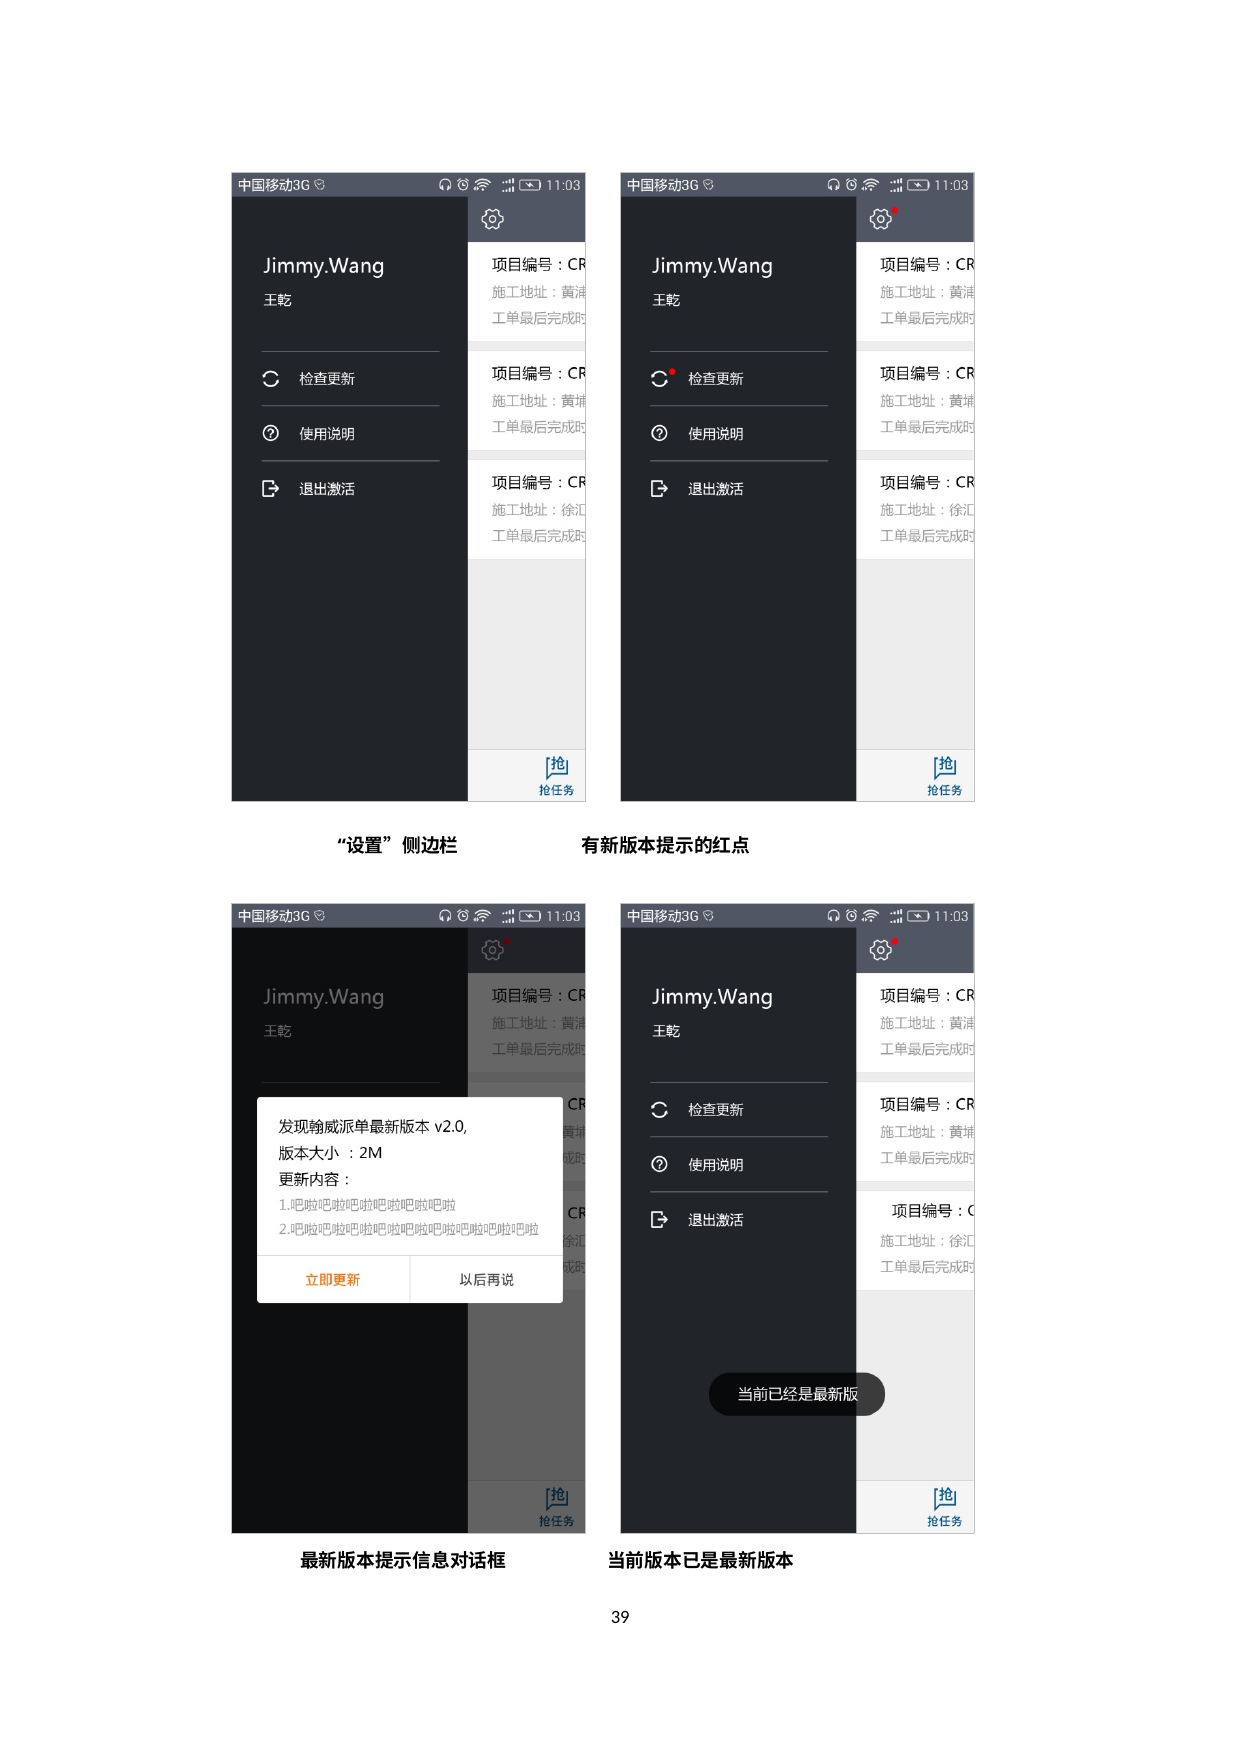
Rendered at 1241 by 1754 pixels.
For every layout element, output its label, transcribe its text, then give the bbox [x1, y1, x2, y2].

picture [232, 904, 585, 1533]
picture [621, 904, 974, 1533]
picture [621, 173, 974, 801]
picture [232, 173, 585, 801]
text 最新版本提示信息对话框 当前版本已是最新版本 [187, 1543, 1053, 1576]
text “设置”侧边栏 有新版本提示的红点 [187, 828, 1053, 861]
